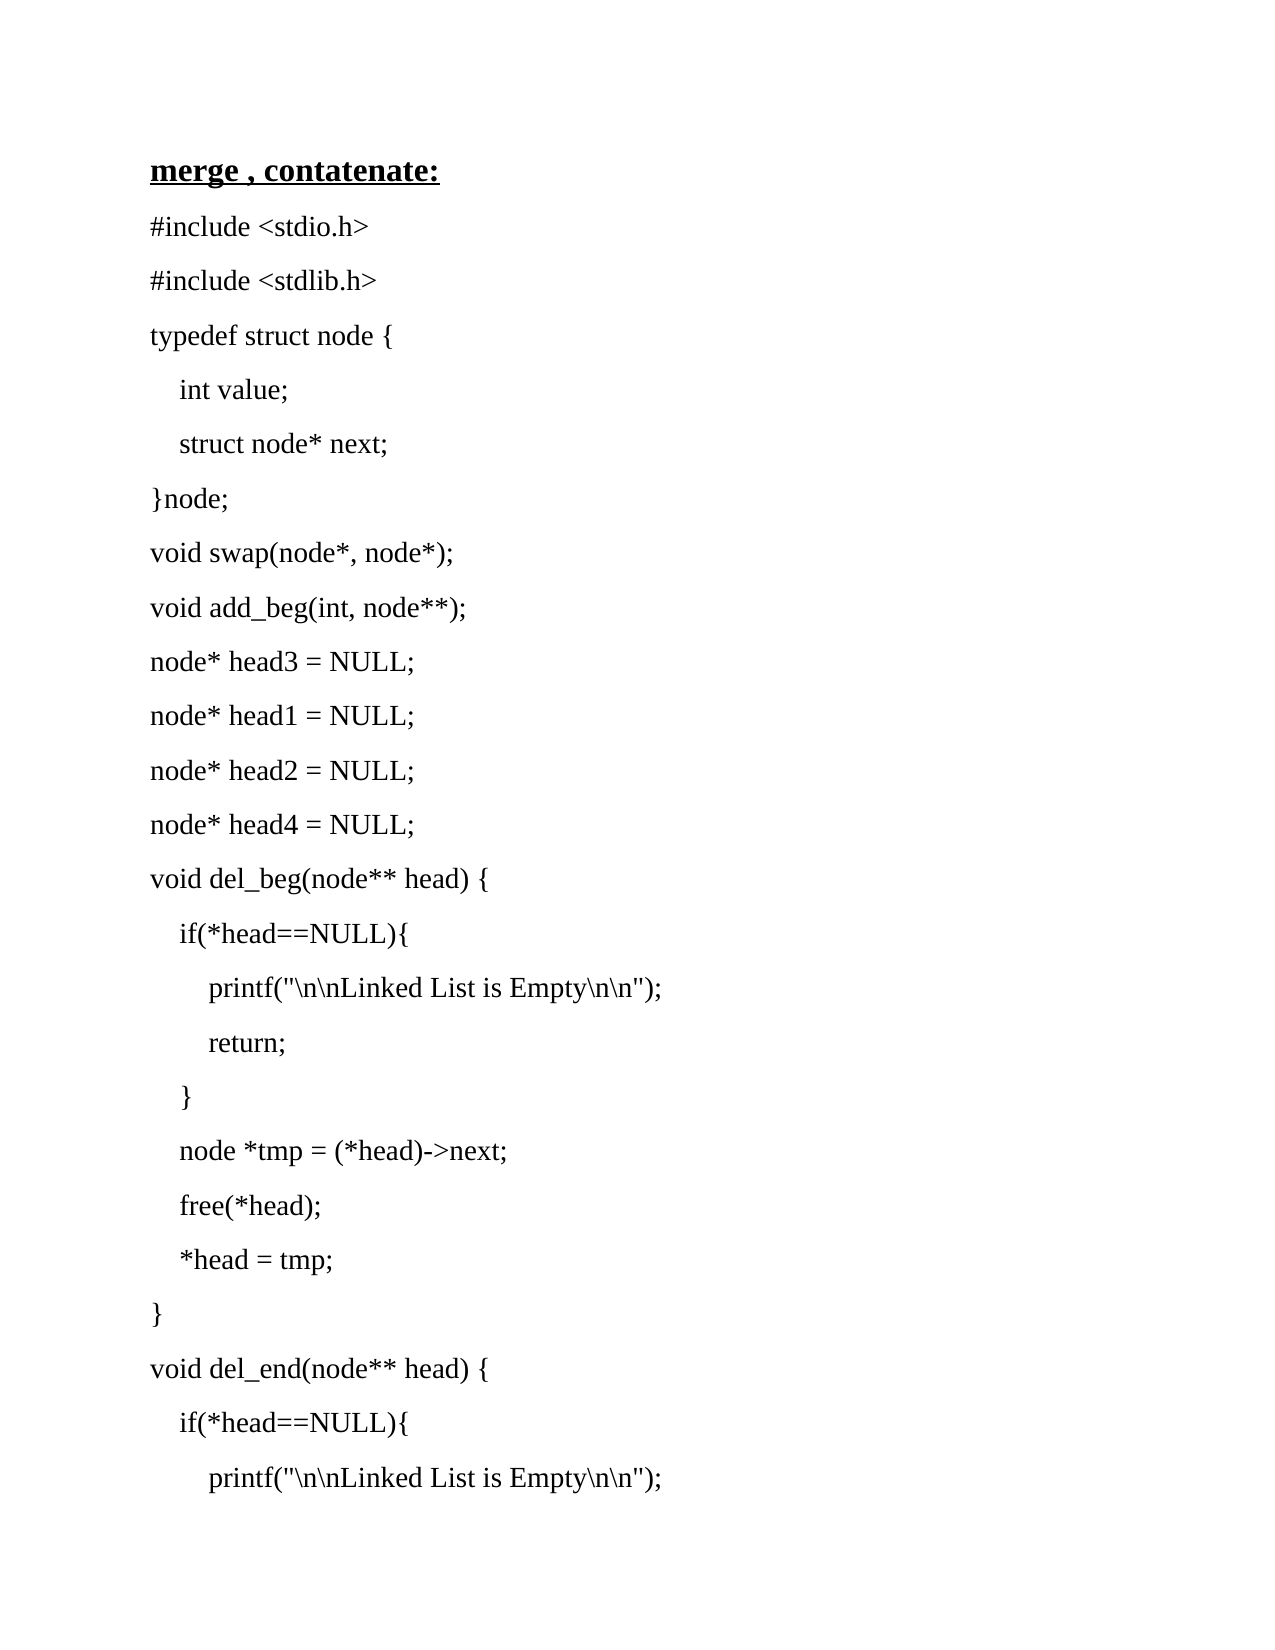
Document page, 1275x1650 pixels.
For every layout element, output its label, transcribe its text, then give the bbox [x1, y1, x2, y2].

text node *tmp = (*head)->next; [150, 1133, 1125, 1167]
text *head = tmp; [150, 1242, 1125, 1276]
text node* head3 = NULL; [150, 644, 1125, 678]
text if(*head==NULL){ [150, 916, 1125, 949]
text void swap(node*, node*); [150, 535, 1125, 569]
text #include <stdio.h> [150, 209, 1125, 243]
text }node; [150, 481, 1125, 514]
text } [150, 1079, 1125, 1113]
text } [150, 1297, 1125, 1330]
text struct node* next; [150, 427, 1125, 460]
text if(*head==NULL){ [150, 1405, 1125, 1439]
text void del_end(node** head) { [150, 1351, 1125, 1384]
text void add_beg(int, node**); [150, 590, 1125, 623]
text free(*head); [150, 1188, 1125, 1221]
text printf("\n\nLinked List is Empty\n\n"); [150, 1460, 1125, 1493]
text void del_beg(node** head) { [150, 862, 1125, 895]
text node* head2 = NULL; [150, 753, 1125, 786]
text merge , contatenate: [150, 150, 1125, 188]
text #include <stdlib.h> [150, 263, 1125, 297]
text typedef struct node { [150, 318, 1125, 351]
text return; [150, 1025, 1125, 1058]
text int value; [150, 372, 1125, 406]
text printf("\n\nLinked List is Empty\n\n"); [150, 970, 1125, 1004]
text node* head4 = NULL; [150, 807, 1125, 841]
text node* head1 = NULL; [150, 698, 1125, 732]
